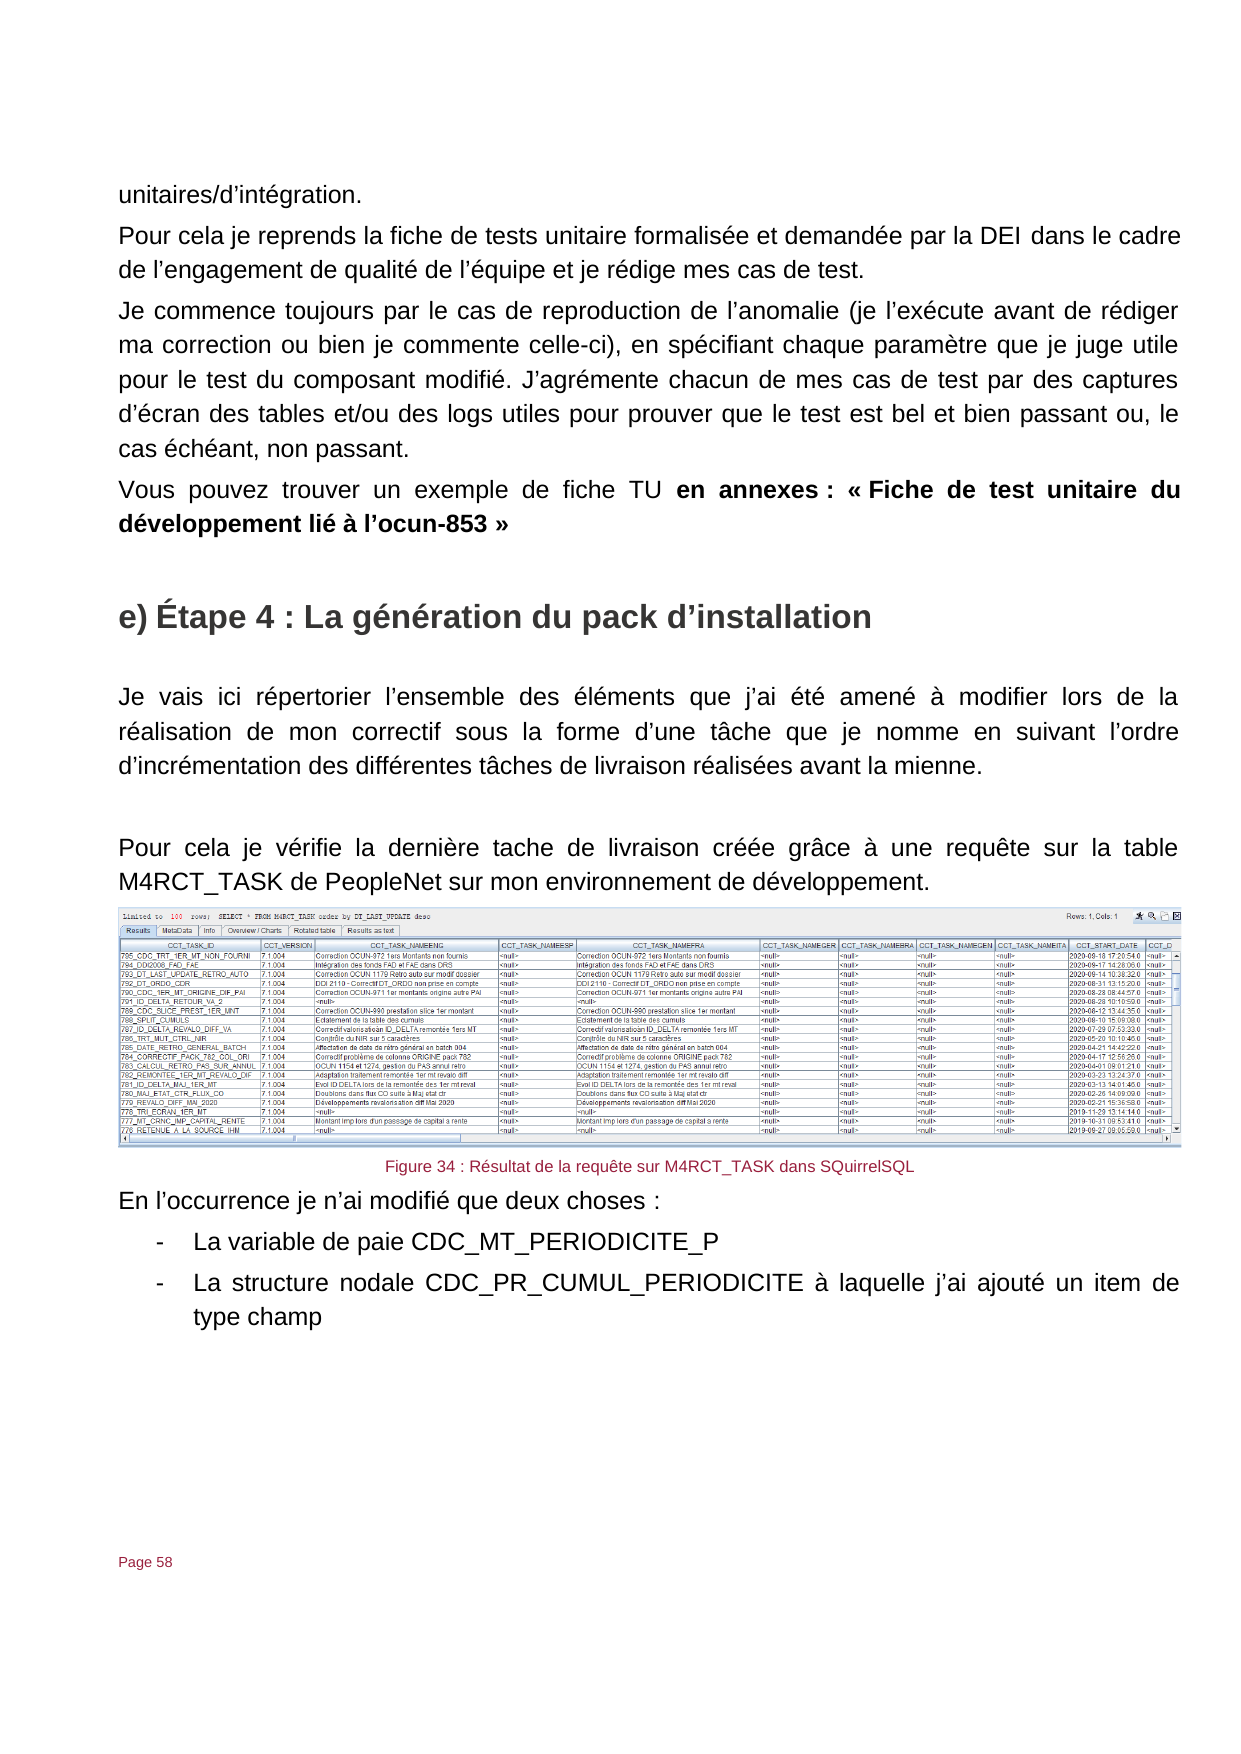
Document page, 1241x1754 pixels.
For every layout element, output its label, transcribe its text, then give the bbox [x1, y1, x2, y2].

list La structure nodale CDC_PR_CUMUL_PERIODICITE à laquelle j’ai ajouté un item de type champ [156, 1268, 1181, 1331]
text Vous pouvez trouver un exemple de fiche TU en annexes : « Fiche de test unitaire du développement lié à l’ocun-853 » [118, 474, 1181, 538]
text Je commence toujours par le cas de reproduction de l’anomalie (je l’exécute avant de rédiger ma correction ou bien je commente celle-ci), en spécifiant chaque paramètre que je juge utile pour le test du composant modifié. J’agrémente chacun de mes cas de test par des captures d’écran des tables et/ou des logs utiles pour prouver que le test est bel et bien passant ou, le cas échéant, non passant. [118, 296, 1181, 463]
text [118, 180, 1181, 209]
list La variable de paie CDC_MT_PERIODICITE_P [156, 1227, 1181, 1256]
text En l’occurrence je n’ai modifié que deux choses : [118, 1186, 1181, 1215]
text Pour cela je reprends la fiche de tests unitaire formalisée et demandée par la DEI dans le cadre de l’engagement de qualité de l’équipe et je rédige mes cas de test. [118, 221, 1181, 284]
subtitle Étape 4 : La génération du pack d’installation [118, 597, 1181, 635]
text Je vais ici répertorier l’ensemble des éléments que j’ai été amené à modifier lors de la réalisation de mon correctif sous la forme d’une tâche que je nomme en suivant l’ordre d’incrémentation des différentes tâches de livraison réalisées avant la mienne. [118, 682, 1181, 780]
text Pour cela je vérifie la dernière tache de livraison créée grâce à une requête sur la table M4RCT_TASK de PeopleNet sur mon environnement de développement. [118, 833, 1181, 896]
picture [118, 907, 1182, 1148]
